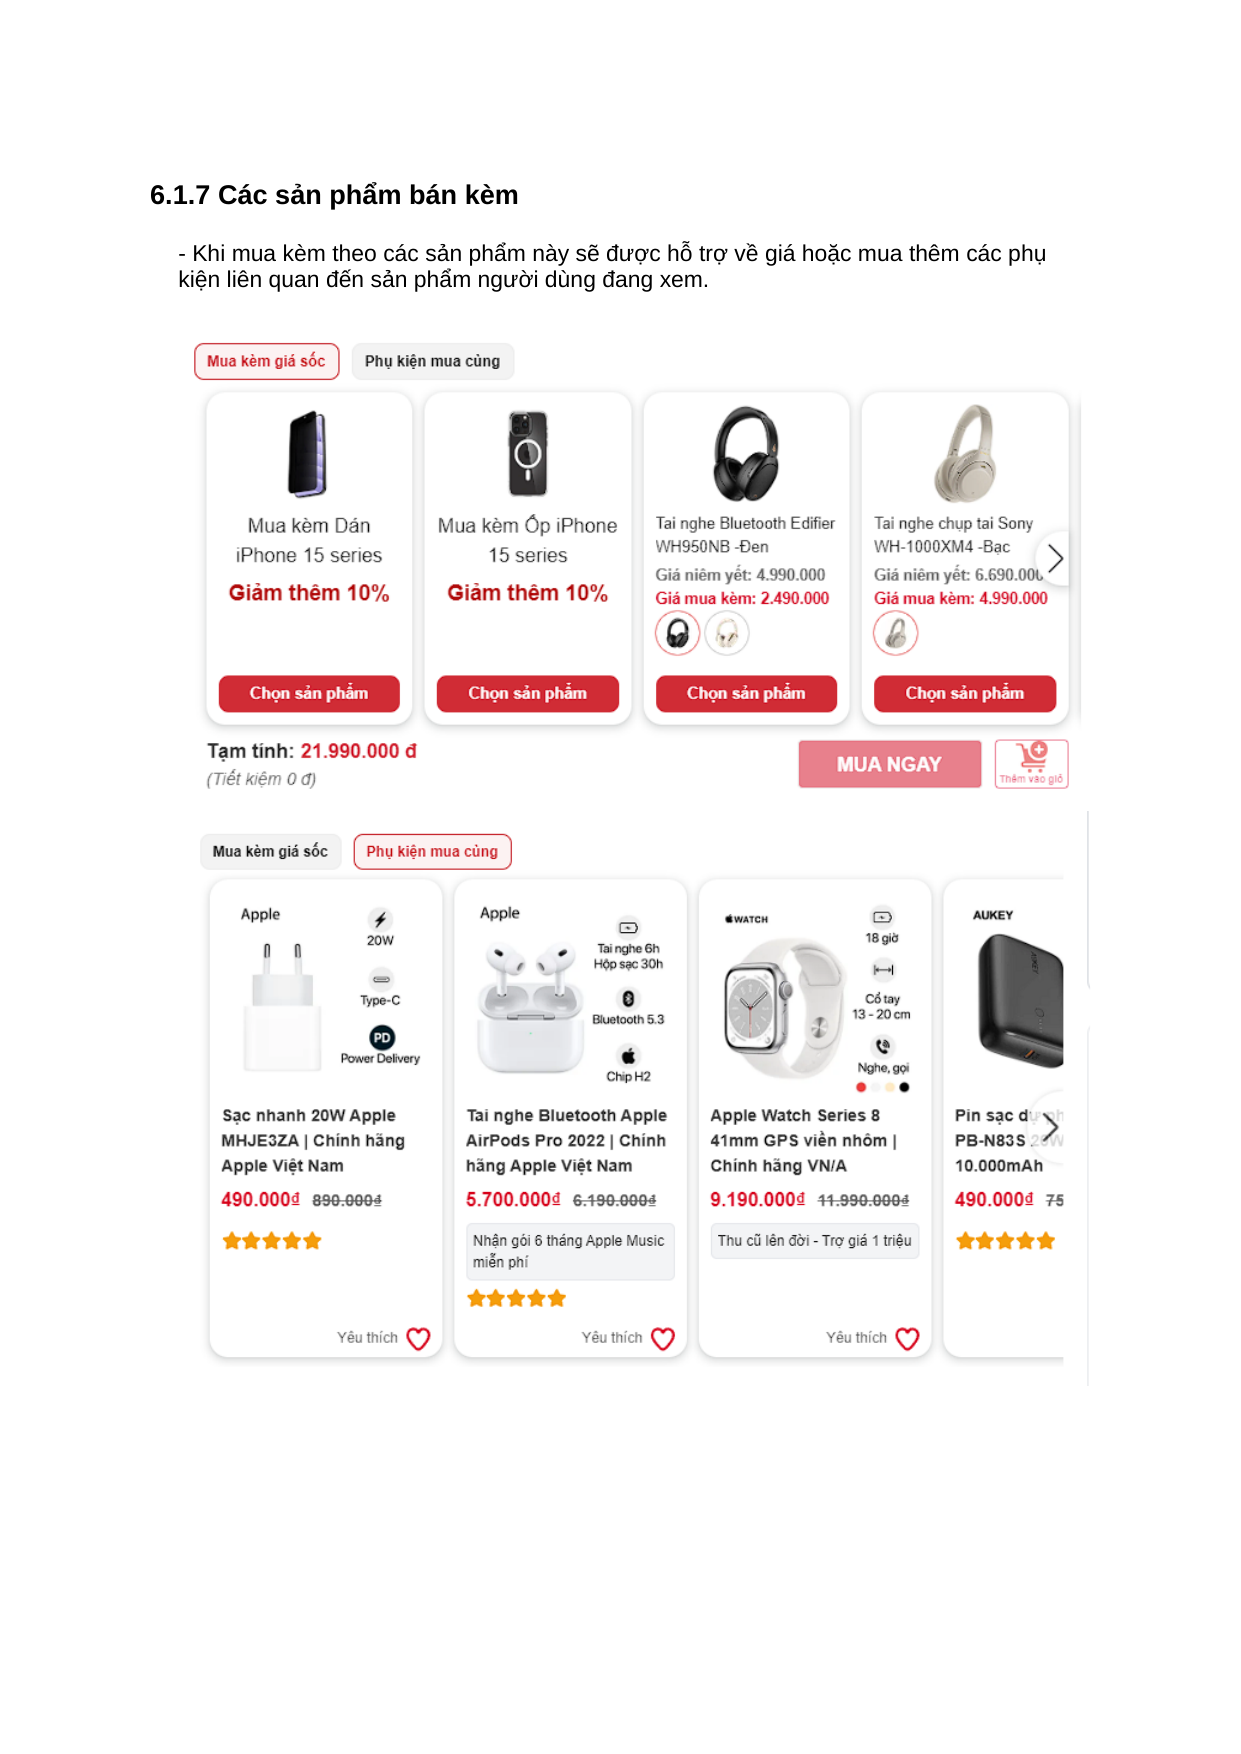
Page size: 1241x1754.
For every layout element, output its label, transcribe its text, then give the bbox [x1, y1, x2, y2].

text - Khi mua kèm theo các sản phẩm này sẽ được hỗ trợ về giá hoặc mua thêm các phụ kiện liên quan đến sản phẩm người dùng đang xem. [178, 239, 1090, 292]
picture [150, 321, 1091, 1386]
subtitle 6.1.7 Các sản phẩm bán kèm [150, 179, 1090, 210]
